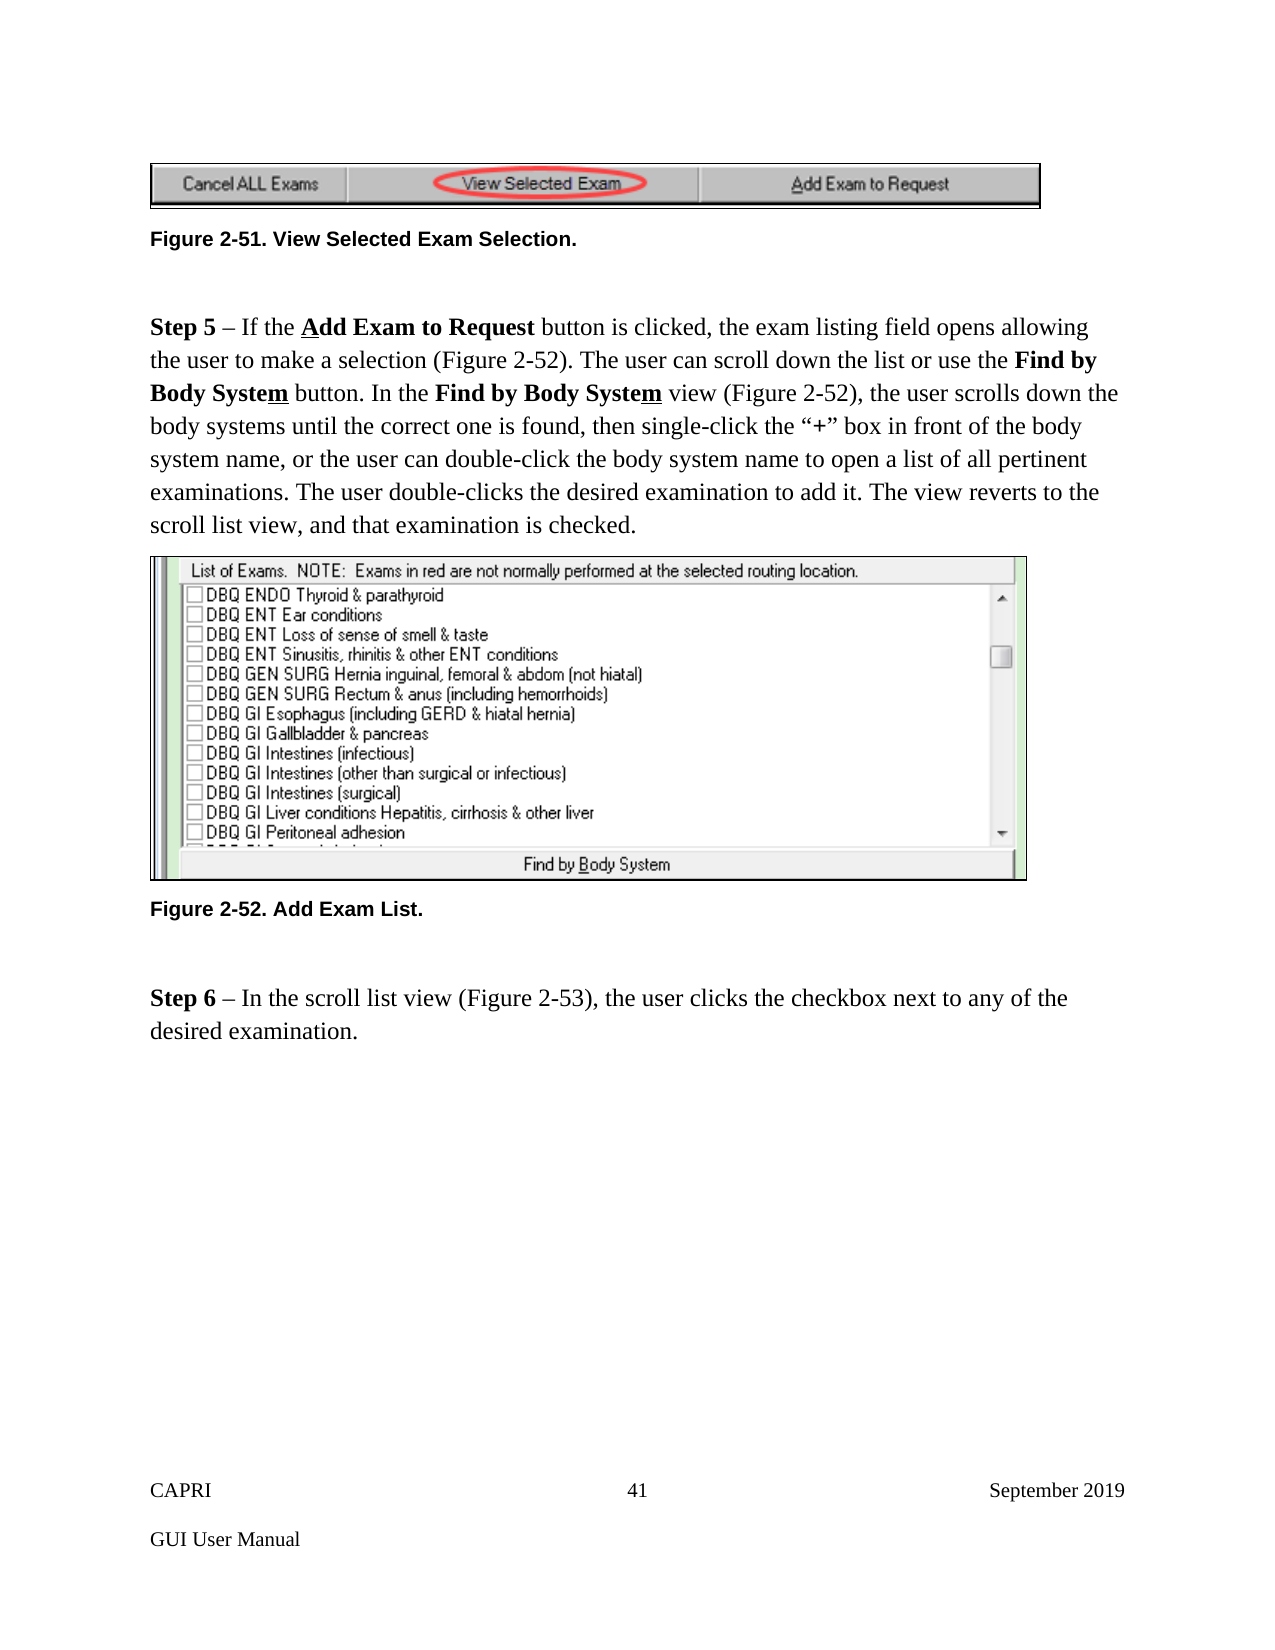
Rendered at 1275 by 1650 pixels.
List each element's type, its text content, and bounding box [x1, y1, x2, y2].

picture [151, 164, 1039, 208]
picture [151, 557, 1026, 879]
